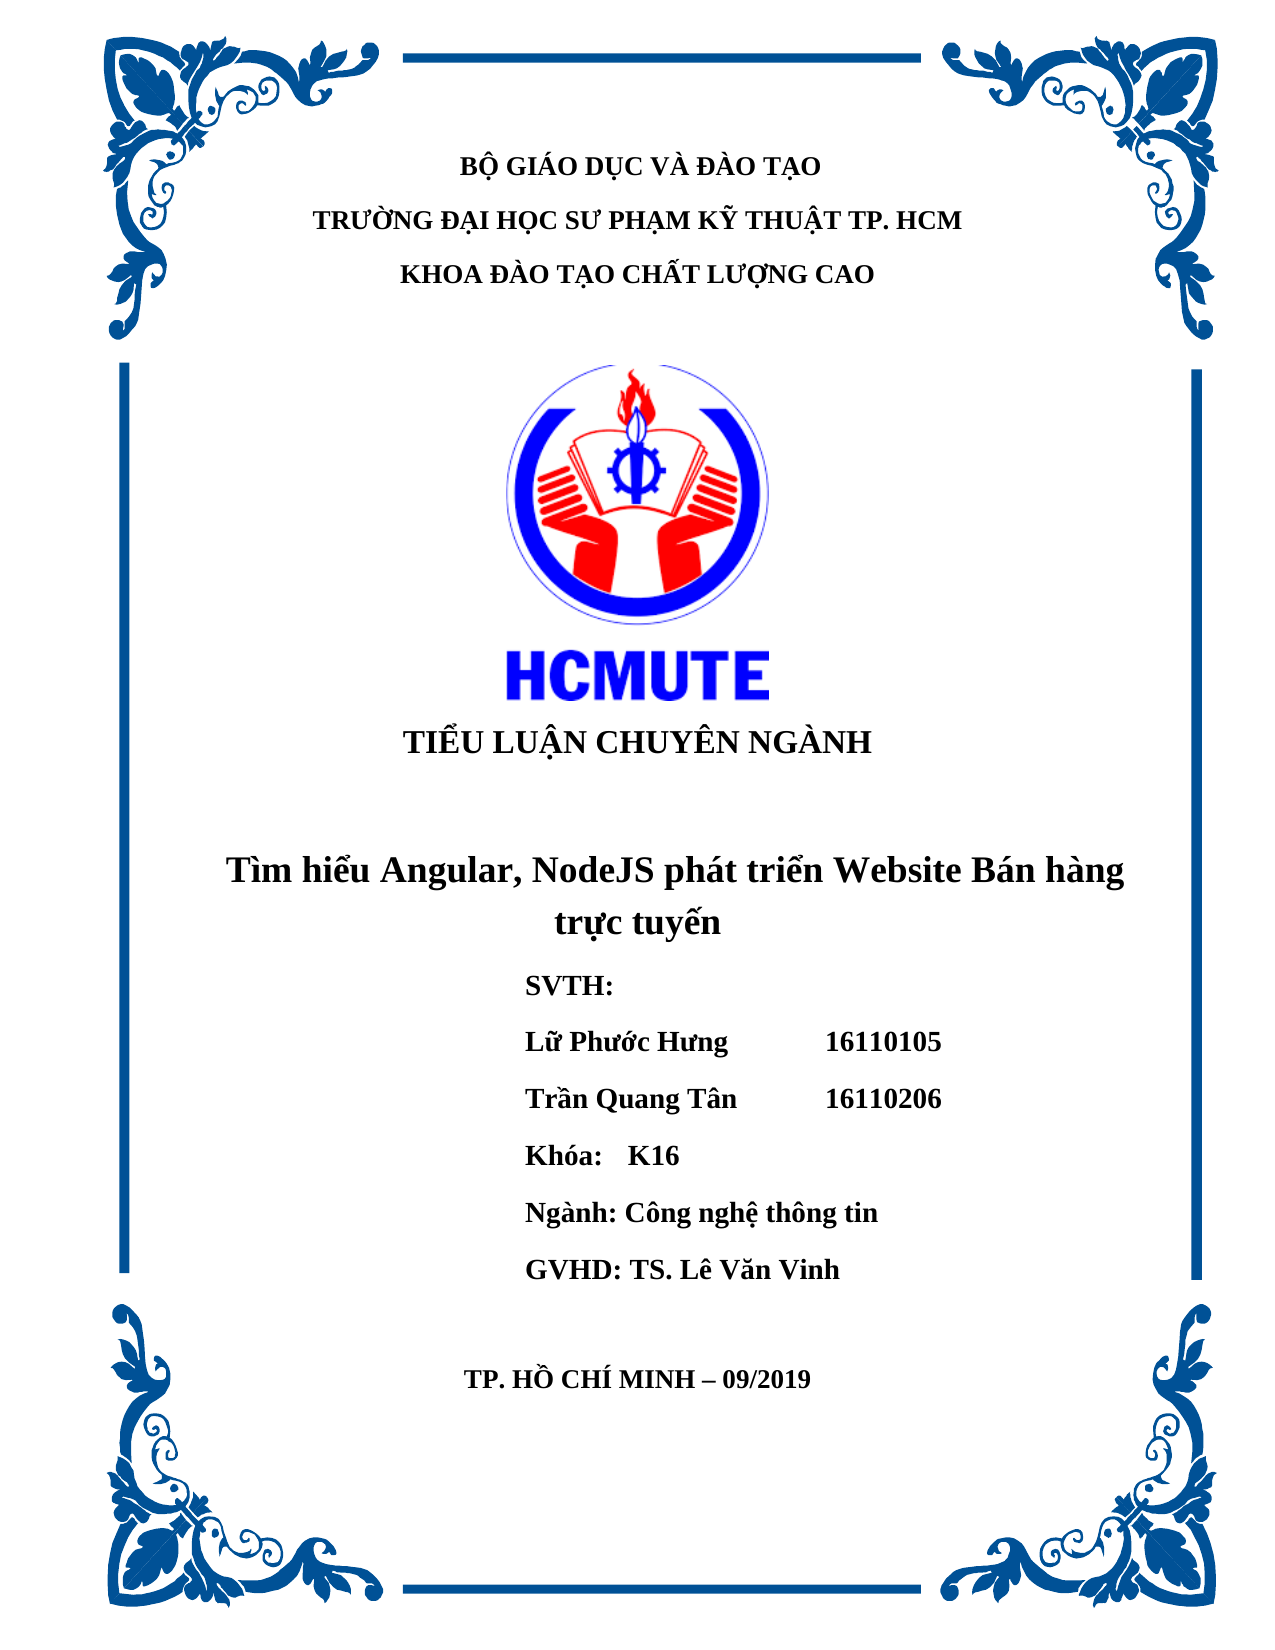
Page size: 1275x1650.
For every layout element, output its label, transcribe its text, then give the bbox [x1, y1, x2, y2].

text Khóa: K16 [450, 1138, 1125, 1172]
text SVTH: [450, 968, 1125, 1001]
text GVHD: TS. Lê Văn Vinh [450, 1252, 1125, 1286]
text Tìm hiểu Angular, NodeJS phát triển Website Bán hàng trực tuyến [150, 848, 1125, 942]
text TRƯỜNG ĐẠI HỌC SƯ PHẠM KỸ THUẬT TP. HCM [150, 204, 1125, 235]
text TIỂU LUẬN CHUYÊN NGÀNH [150, 722, 1125, 761]
text TP. HỒ CHÍ MINH – 09/2019 [166, 1363, 1125, 1394]
text Lữ Phước Hưng 16110105 [450, 1024, 1125, 1058]
text Trần Quang Tân 16110206 [450, 1081, 1125, 1115]
text BỘ GIÁO DỤC VÀ ĐÀO TẠO [154, 150, 1125, 181]
picture [506, 365, 769, 701]
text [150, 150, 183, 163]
text KHOA ĐÀO TẠO CHẤT LƯỢNG CAO [154, 258, 1125, 289]
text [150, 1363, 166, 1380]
text Ngành: Công nghệ thông tin [450, 1195, 1125, 1229]
